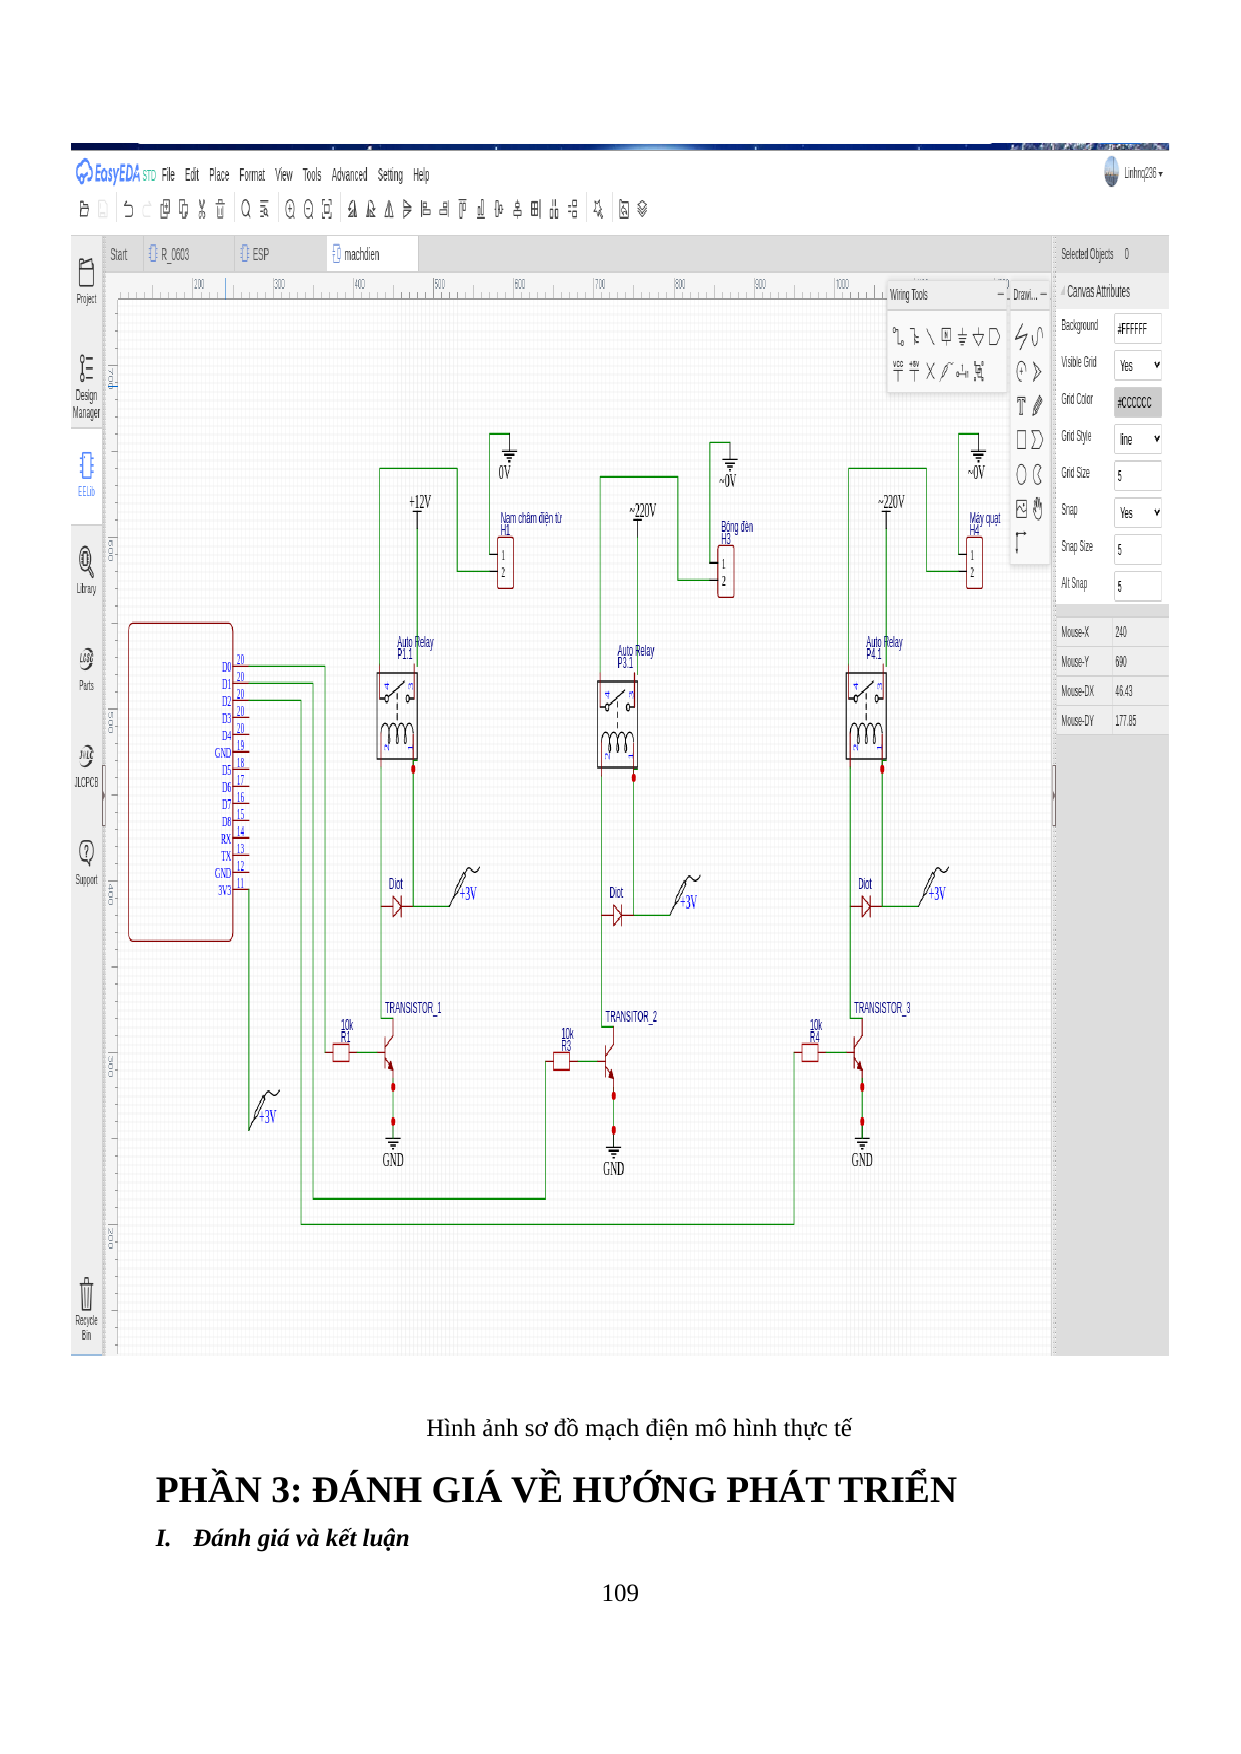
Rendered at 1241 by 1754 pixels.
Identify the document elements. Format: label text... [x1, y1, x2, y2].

picture [71, 143, 1170, 1356]
list Hình ảnh sơ đồ mạch điện mô hình thực tế [156, 1413, 1122, 1442]
subtitle I. Đánh giá và kết luận [156, 1523, 1122, 1551]
subtitle PHẦN 3: ĐÁNH GIÁ VỀ HƯỚNG PHÁT TRIỂN [156, 1467, 1122, 1510]
